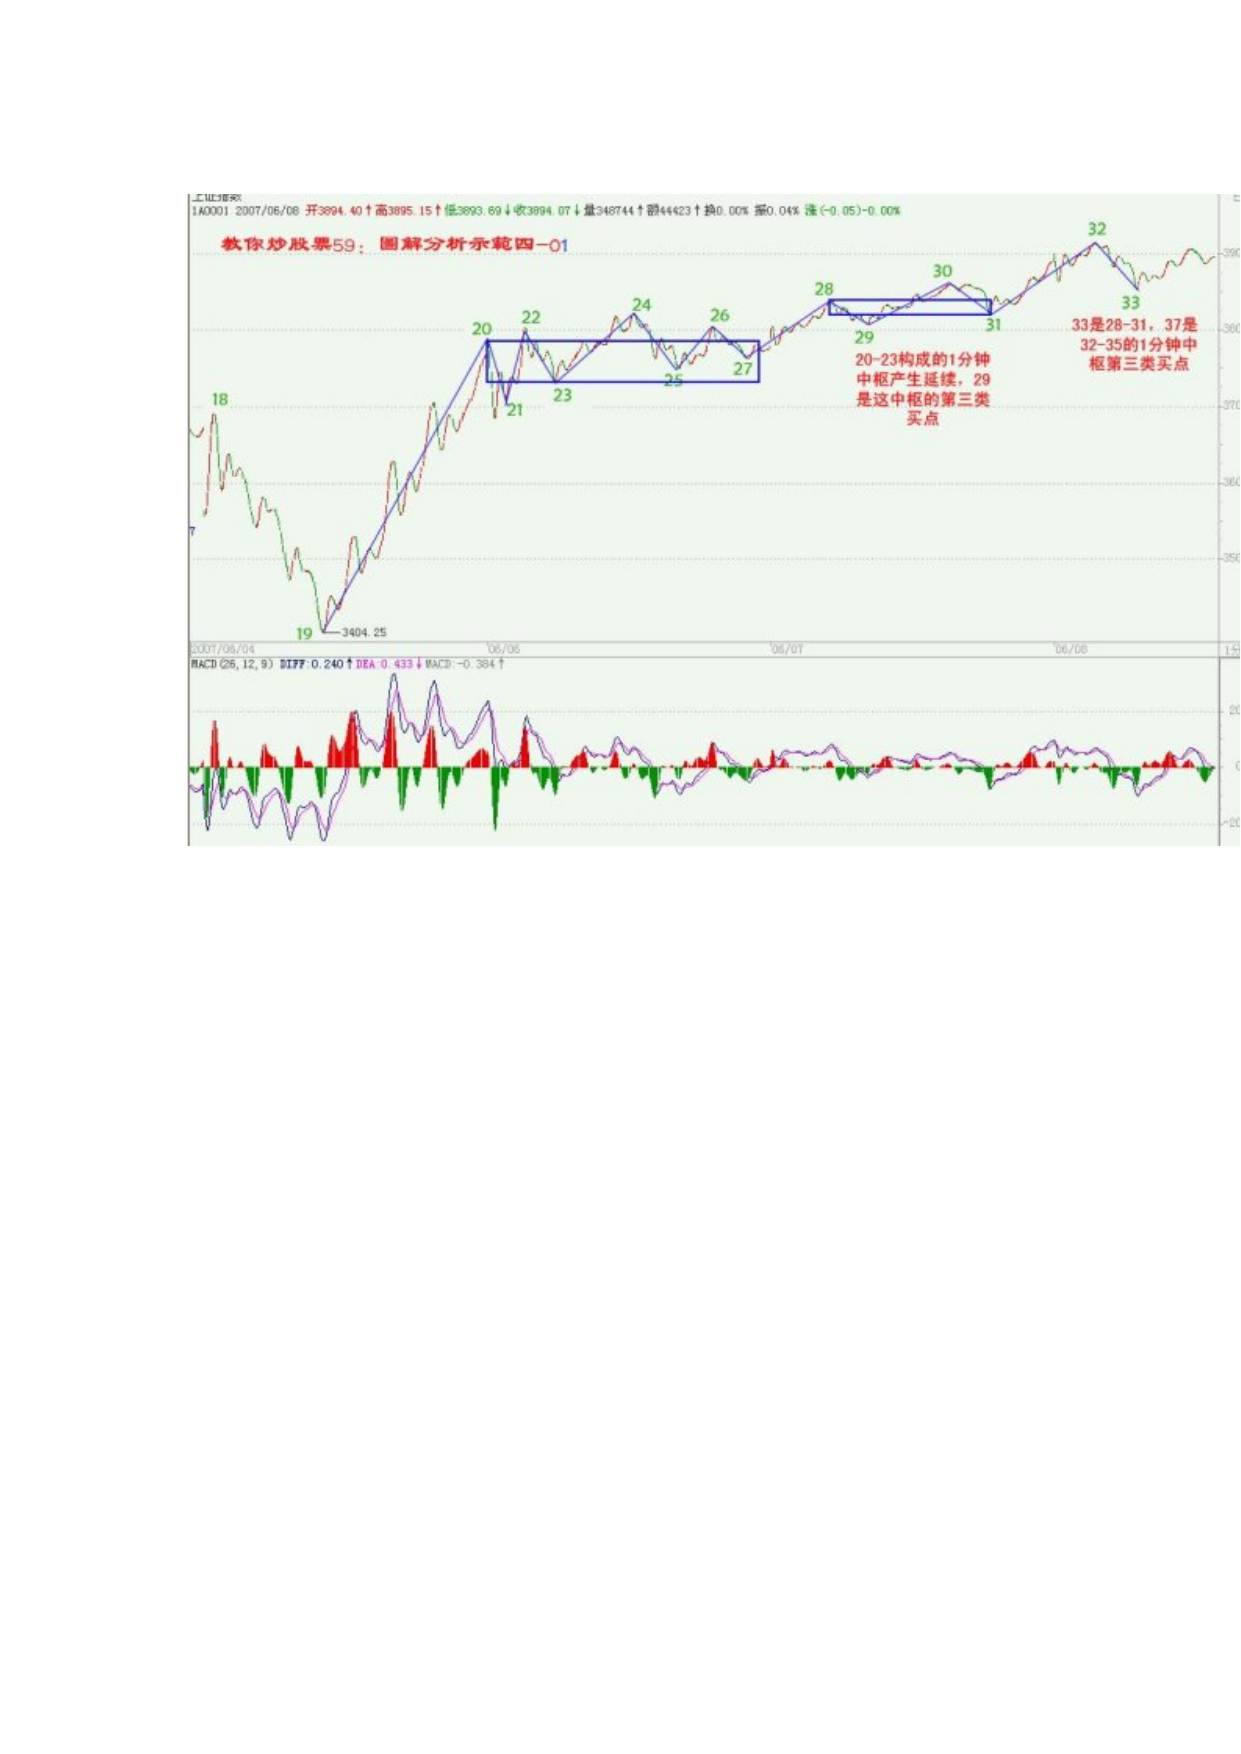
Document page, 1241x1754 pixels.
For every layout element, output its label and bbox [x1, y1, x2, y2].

picture [187, 194, 1241, 846]
